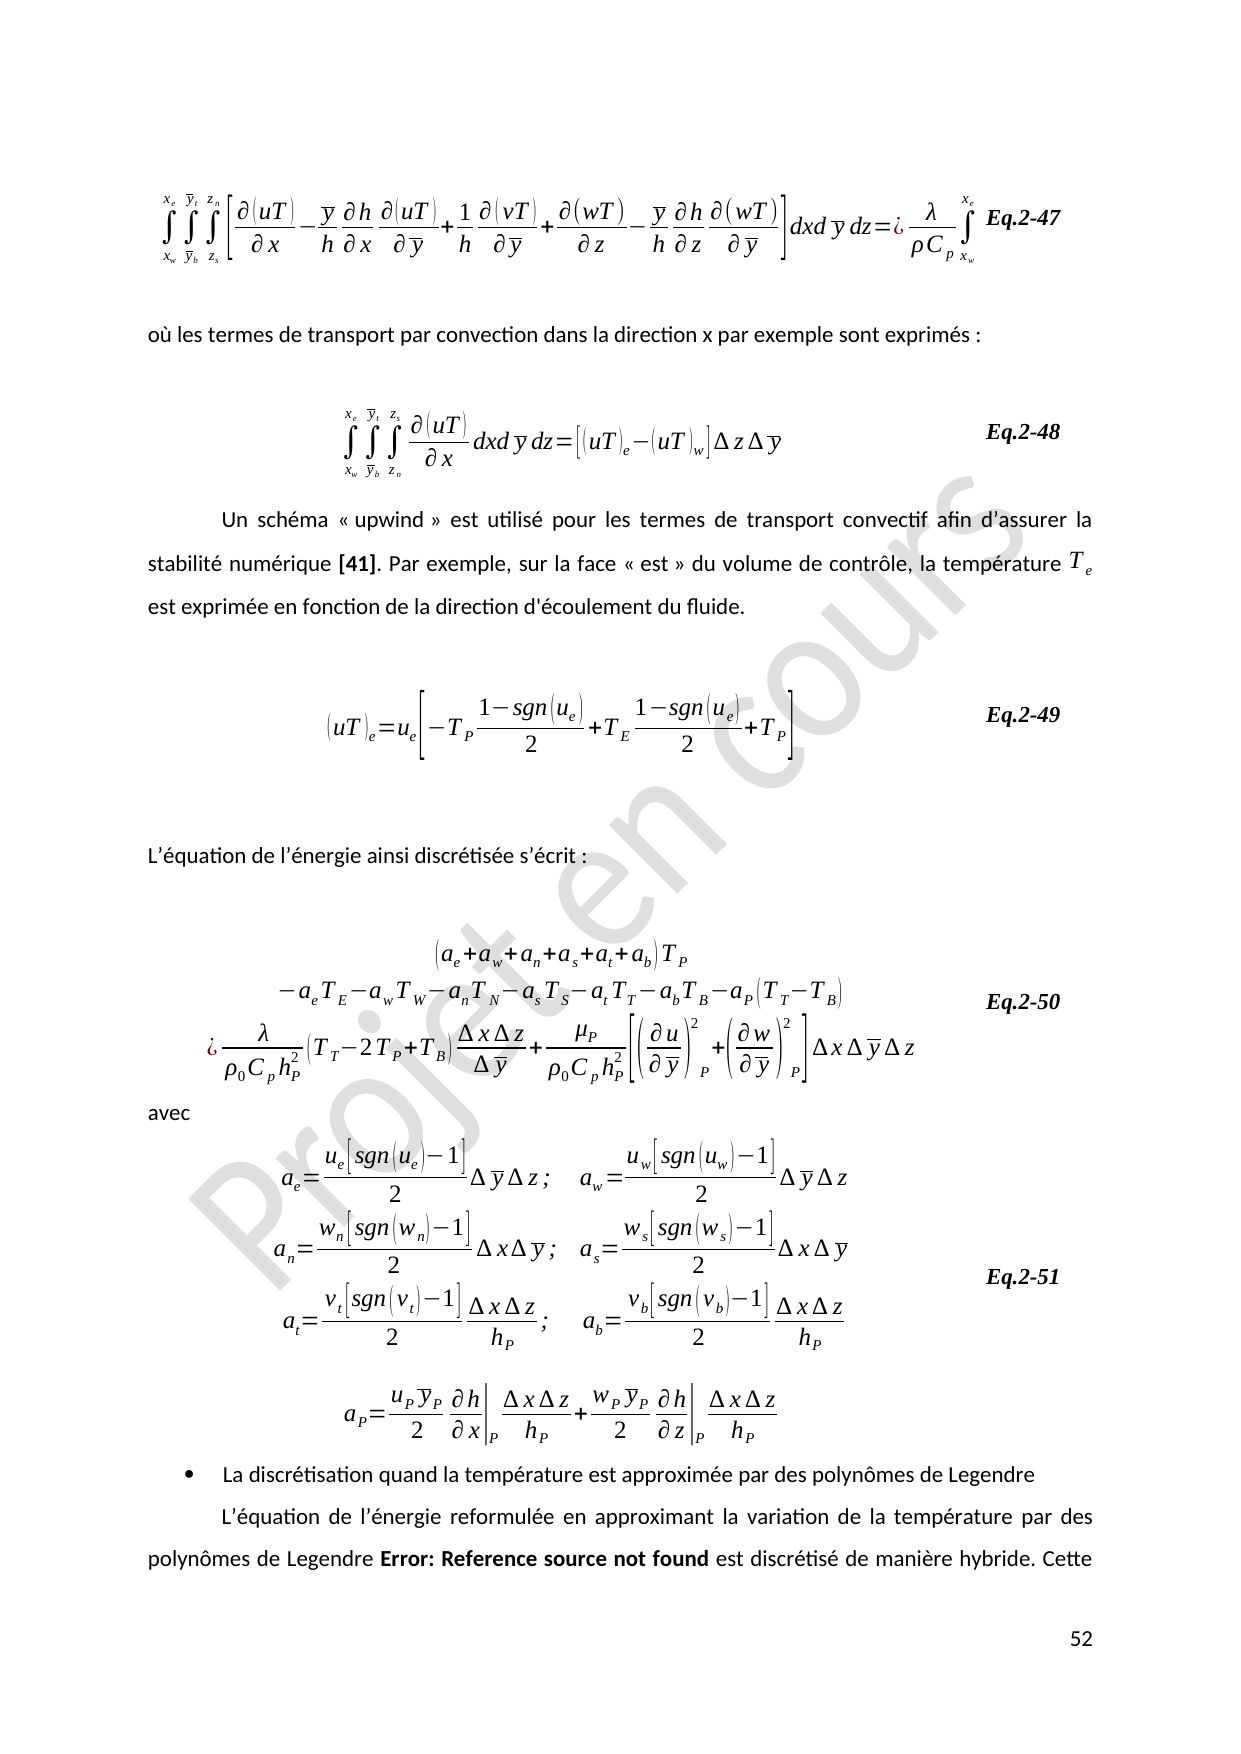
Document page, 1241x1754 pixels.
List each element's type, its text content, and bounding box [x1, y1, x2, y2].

table_header [975, 689, 1093, 774]
text où les termes de transport par convection dans la direction x par exemple sont exprimés : [148, 320, 1093, 348]
table_header [148, 404, 974, 492]
text avec [148, 1098, 1093, 1126]
table_header [148, 1126, 974, 1461]
text Un schéma « upwind » est utilisé pour les termes de transport convectif afin d’assurer la stabilité numérique [41]. Par exemple, sur la face « est » du volume de contrôle, la température est exprimée en fonction de la direction d'écoulement du fluide. [148, 505, 1093, 620]
table_header [148, 938, 974, 1098]
table_header [975, 404, 1093, 492]
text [148, 1502, 1093, 1572]
text L’équation de l’énergie ainsi discrétisée s’écrit : [148, 841, 1093, 869]
table_header [975, 190, 1093, 278]
list La discrétisation quand la température est approximée par des polynômes de Legendre [185, 1461, 1093, 1488]
table_header [975, 938, 1093, 1098]
table_header [975, 1126, 1093, 1461]
table_header [148, 689, 974, 774]
table_header [148, 190, 974, 278]
